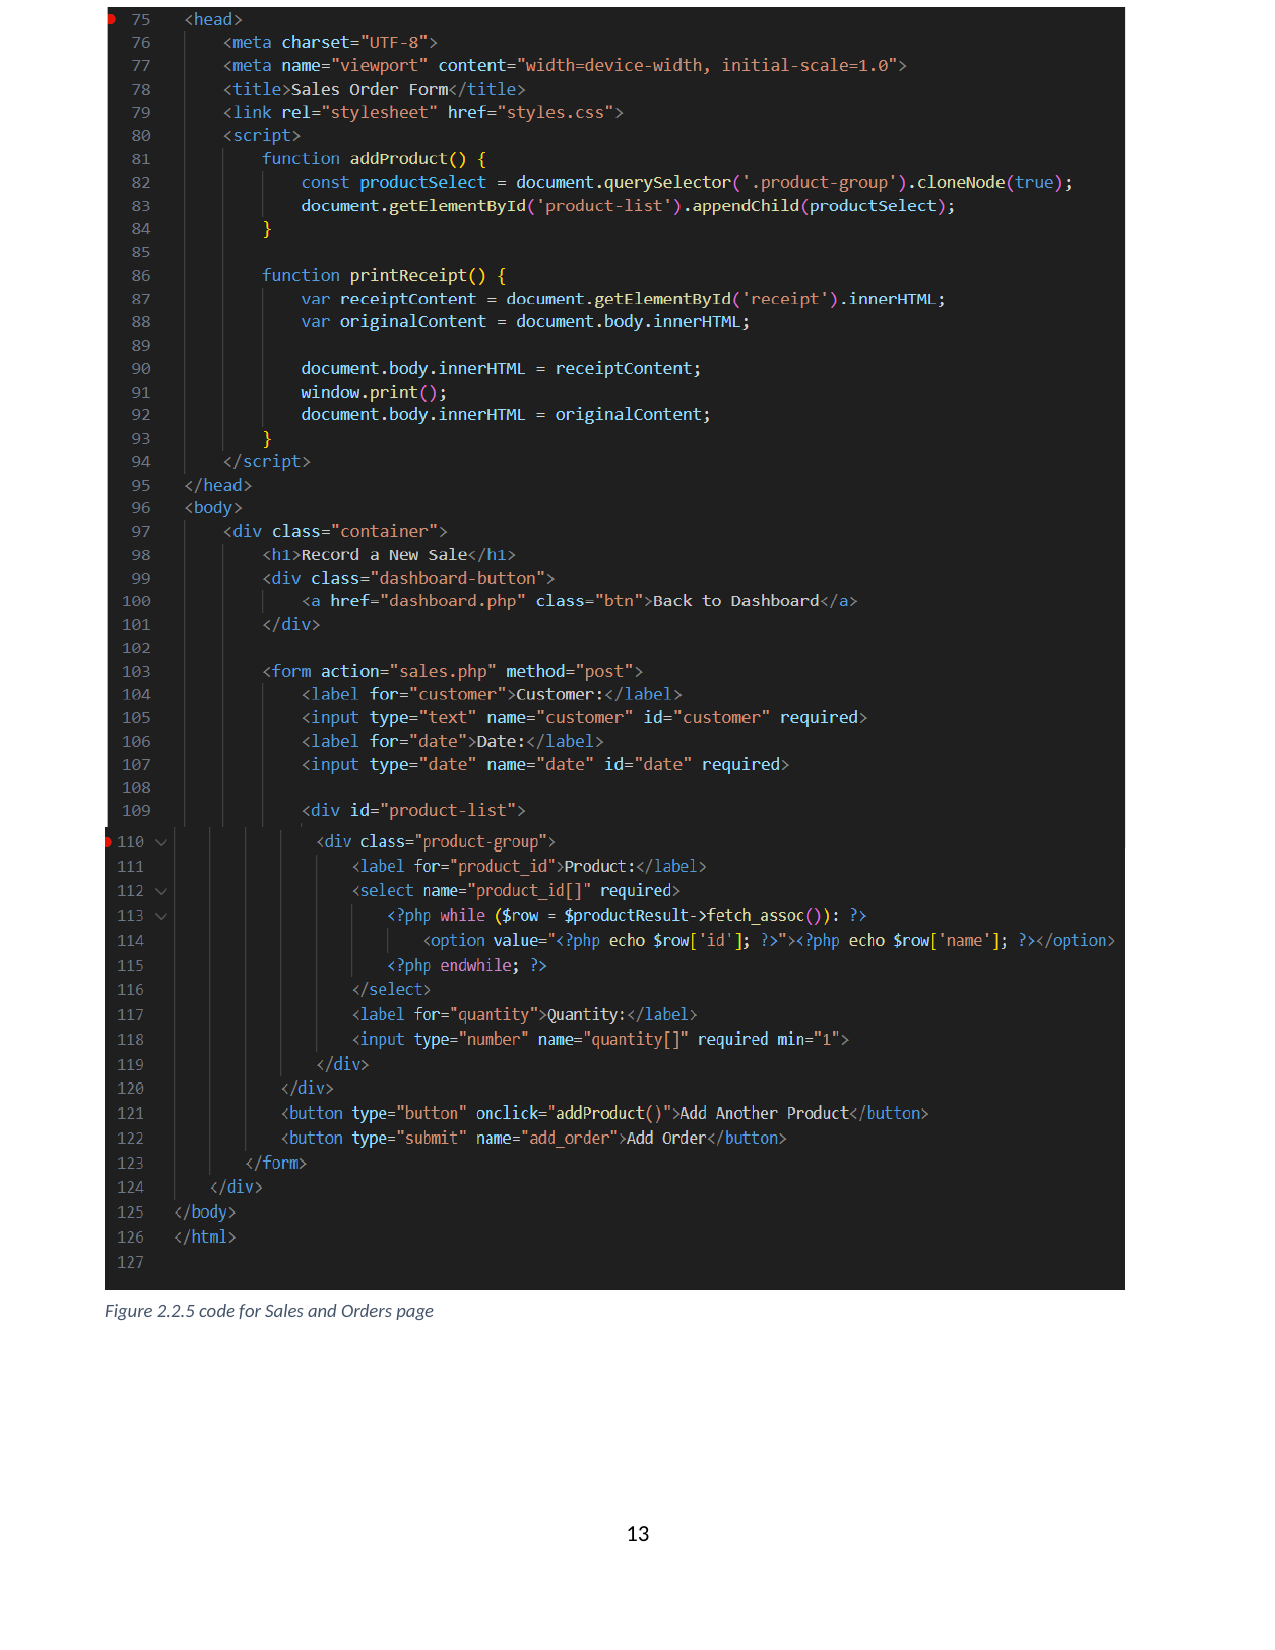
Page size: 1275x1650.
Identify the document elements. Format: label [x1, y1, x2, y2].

picture [105, 7, 1125, 1290]
